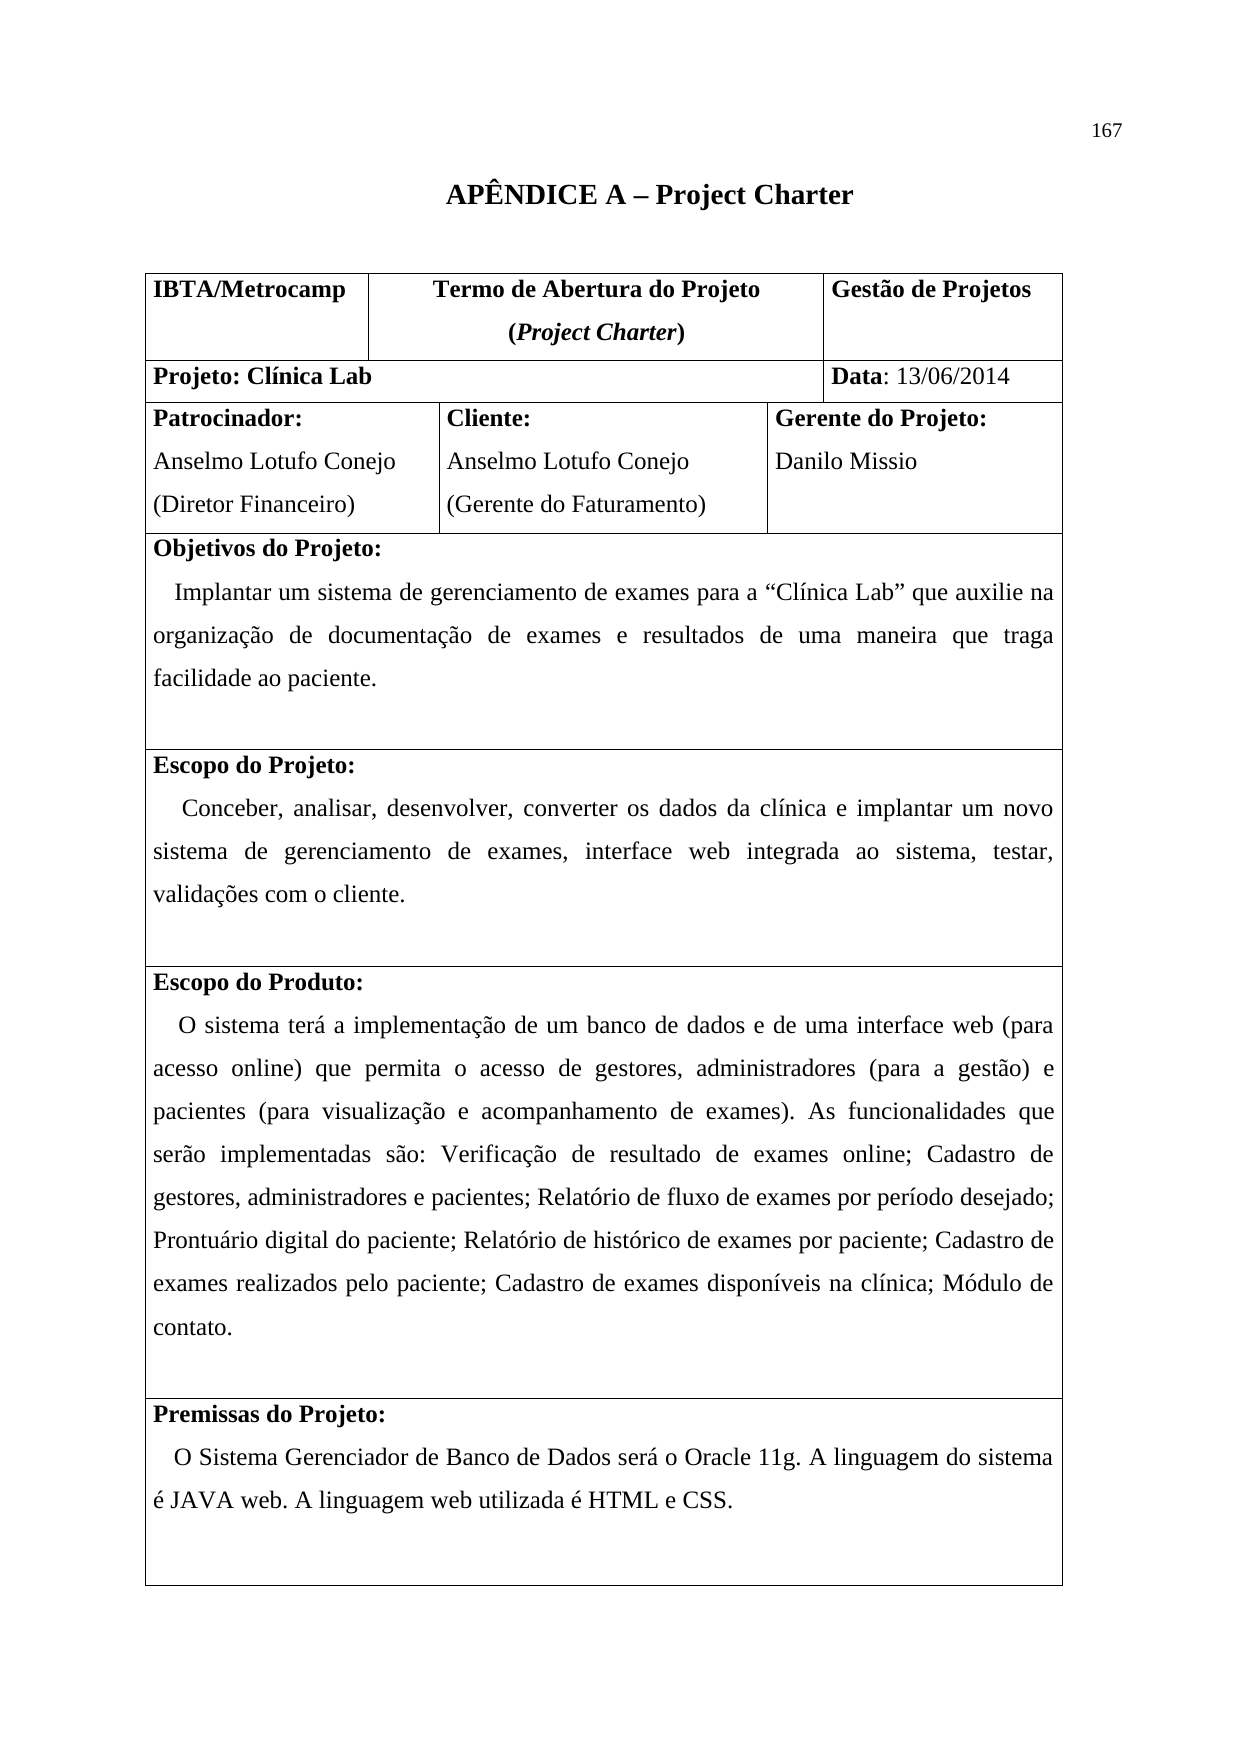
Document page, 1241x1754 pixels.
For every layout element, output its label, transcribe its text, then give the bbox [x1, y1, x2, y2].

table_cell Projeto: Clínica Lab [146, 361, 823, 402]
subtitle APÊNDICE A – Project Charter [177, 177, 1122, 211]
table_cell Data: 13/06/2014 [824, 361, 1062, 402]
table_header Termo de Abertura do Projeto (Project Charter) [369, 274, 823, 360]
table_cell Escopo do Produto: O sistema terá a implementação de um banco de dados e de uma interface web (para acesso online) que permita o acesso de gestores, administradores (para a gestão) e pacientes (para visualização e acompanhamento de exames). As funcionalidades que serão implementadas são: Verificação de resultado de exames online; Cadastro de gestores, administradores e pacientes; Relatório de fluxo de exames por período desejado; Prontuário digital do paciente; Relatório de histórico de exames por paciente; Cadastro de exames realizados pelo paciente; Cadastro de exames disponíveis na clínica; Módulo de contato. [146, 967, 1062, 1398]
table_cell Premissas do Projeto: O Sistema Gerenciador de Banco de Dados será o Oracle 11g. A linguagem do sistema é JAVA web. A linguagem web utilizada é HTML e CSS. [146, 1399, 1062, 1585]
table_cell Cliente: Anselmo Lotufo Conejo (Gerente do Faturamento) [440, 403, 767, 532]
table_cell Patrocinador: Anselmo Lotufo Conejo (Diretor Financeiro) [146, 403, 439, 532]
table_cell Gerente do Projeto: Danilo Missio [768, 403, 1062, 532]
table_header Gestão de Projetos [824, 274, 1062, 360]
table_header IBTA/Metrocamp [146, 274, 368, 360]
table_cell Escopo do Projeto: Conceber, analisar, desenvolver, converter os dados da clínica e implantar um novo sistema de gerenciamento de exames, interface web integrada ao sistema, testar, validações com o cliente. [146, 750, 1062, 966]
table_cell Objetivos do Projeto: Implantar um sistema de gerenciamento de exames para a “Clínica Lab” que auxilie na organização de documentação de exames e resultados de uma maneira que traga facilidade ao paciente. [146, 534, 1062, 749]
